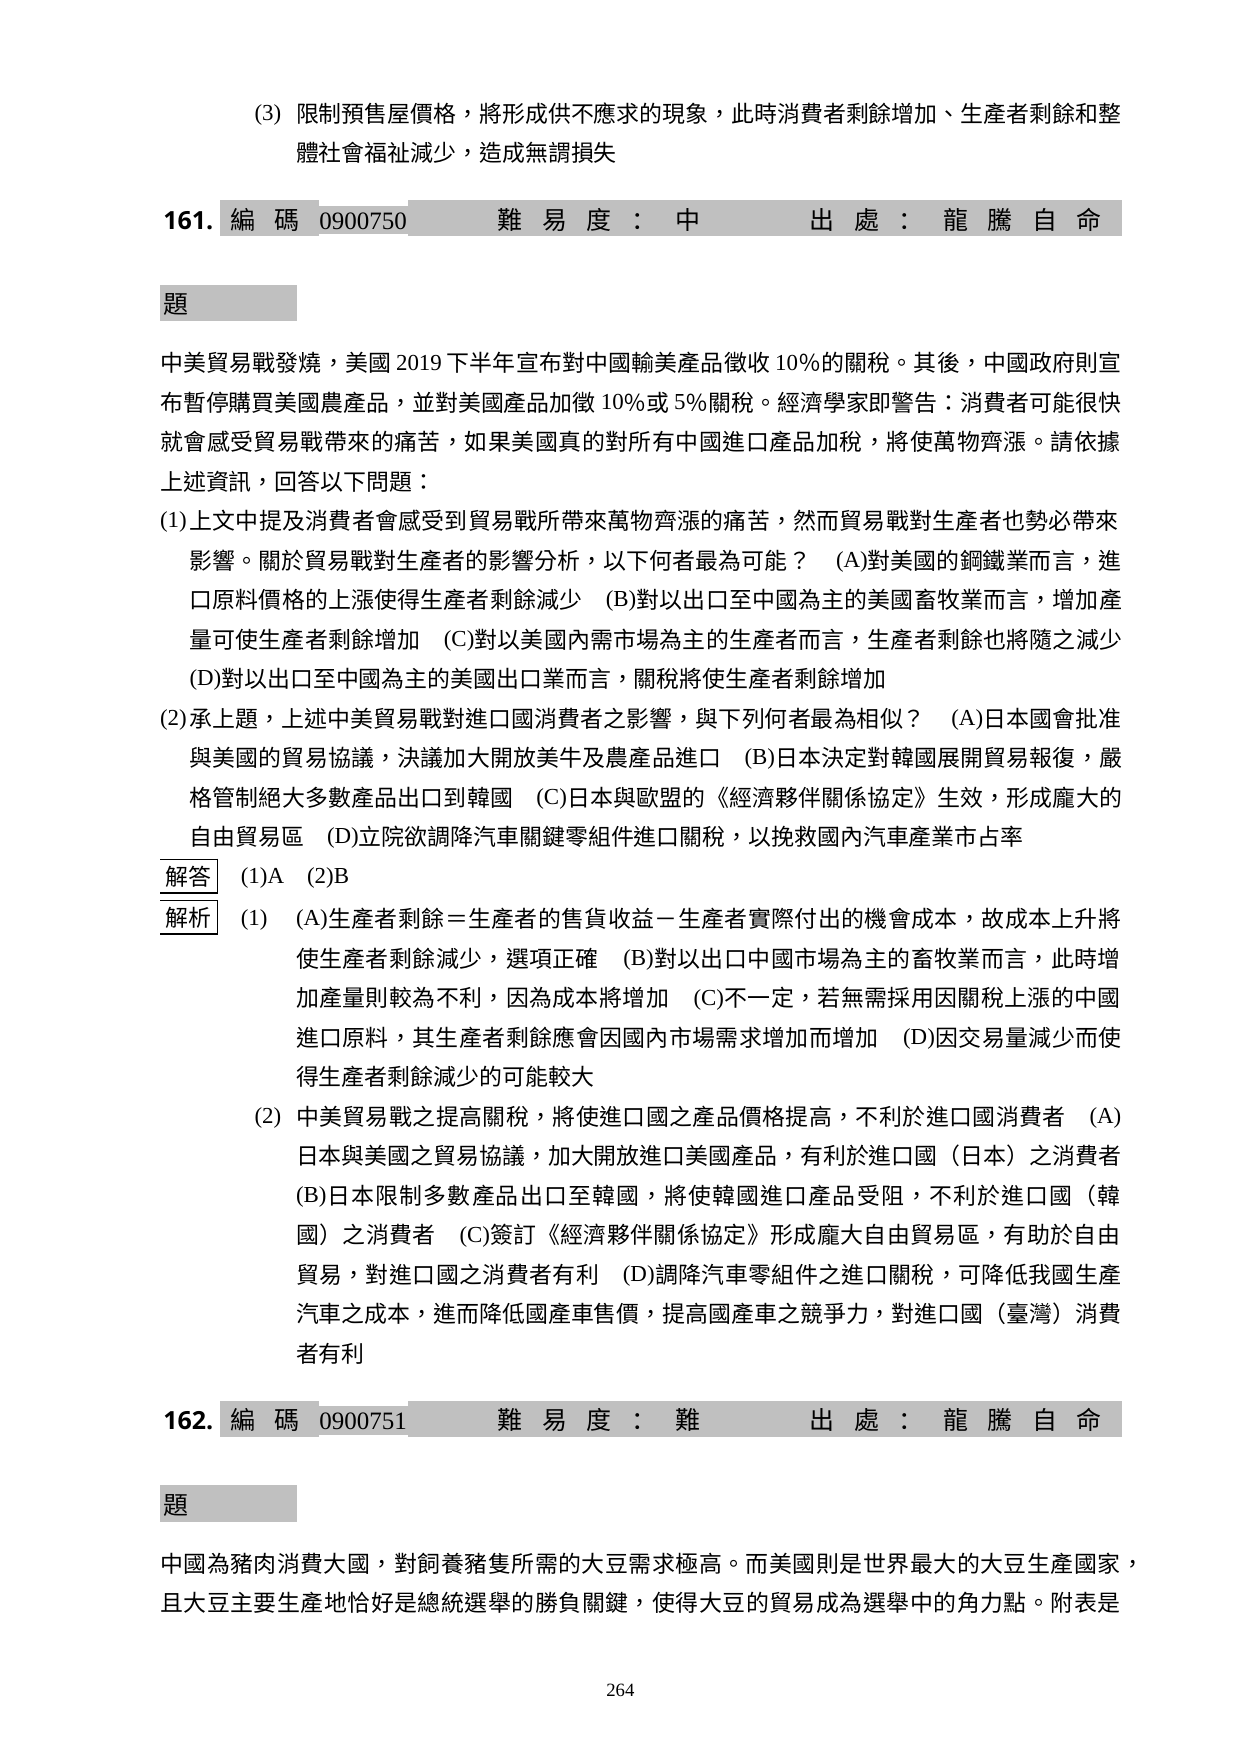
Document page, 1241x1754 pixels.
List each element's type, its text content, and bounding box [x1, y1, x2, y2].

list 編碼0900751 難易度：難 出處：龍騰自命題 [160, 1383, 1122, 1539]
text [160, 1546, 1122, 1618]
text 解答 (1)A (2)B [160, 860, 217, 892]
text (3) 限制預售屋價格，將形成供不應求的現象，此時消費者剩餘增加、生產者剩餘和整體社會福祉減少，造成無謂損失 [254, 96, 1122, 168]
text (2) 中美貿易戰之提高關稅，將使進口國之產品價格提高，不利於進口國消費者 (A)日本與美國之貿易協議，加大開放進口美國產品，有利於進口國（日本）之消費者 (B)日本限制多數產品出口至韓國，將使韓國進口產品受阻，不利於進口國（韓國）之消費者 (C)簽訂《經濟夥伴關係協定》形成龐大自由貿易區，有助於自由貿易，對進口國之消費者有利 (D)調降汽車零組件之進口關稅，可降低我國生產汽車之成本，進而降低國產車售價，提高國產車之競爭力，對進口國（臺灣）消費者有利 [254, 1099, 1122, 1369]
text 解析 (1) (A)生產者剩餘＝生產者的售貨收益－生產者實際付出的機會成本，故成本上升將使生產者剩餘減少，選項正確 (B)對以出口中國市場為主的畜牧業而言，此時增加產量則較為不利，因為成本將增加 (C)不一定，若無需採用因關稅上漲的中國進口原料，其生產者剩餘應會因國內市場需求增加而增加 (D)因交易量減少而使得生產者剩餘減少的可能較大 [160, 900, 1122, 1092]
list 編碼0900750 難易度：中 出處：龍騰自命題 [160, 183, 1122, 338]
text 解答 (1)A (2)B [218, 858, 1122, 893]
text (1) 上文中提及消費者會感受到貿易戰所帶來萬物齊漲的痛苦，然而貿易戰對生產者也勢必帶來影響。關於貿易戰對生產者的影響分析，以下何者最為可能？ (A)對美國的鋼鐵業而言，進口原料價格的上漲使得生產者剩餘減少 (B)對以出口至中國為主的美國畜牧業而言，增加產量可使生產者剩餘增加 (C)對以美國內需市場為主的生產者而言，生產者剩餘也將隨之減少 (D)對以出口至中國為主的美國出口業而言，關稅將使生產者剩餘增加 [160, 503, 1122, 694]
text (2) 承上題，上述中美貿易戰對進口國消費者之影響，與下列何者最為相似？ (A)日本國會批准與美國的貿易協議，決議加大開放美牛及農產品進口 (B)日本決定對韓國展開貿易報復，嚴格管制絕大多數產品出口到韓國 (C)日本與歐盟的《經濟夥伴關係協定》生效，形成龐大的自由貿易區 (D)立院欲調降汽車關鍵零組件進口關稅，以挽救國內汽車產業市占率 [160, 701, 1122, 852]
text 中美貿易戰發燒，美國2019下半年宣布對中國輸美產品徵收10％的關稅。其後，中國政府則宣布暫停購買美國農產品，並對美國產品加徵10％或5％關稅。經濟學家即警告：消費者可能很快就會感受貿易戰帶來的痛苦，如果美國真的對所有中國進口產品加稅，將使萬物齊漲。請依據上述資訊，回答以下問題： [160, 345, 1122, 497]
